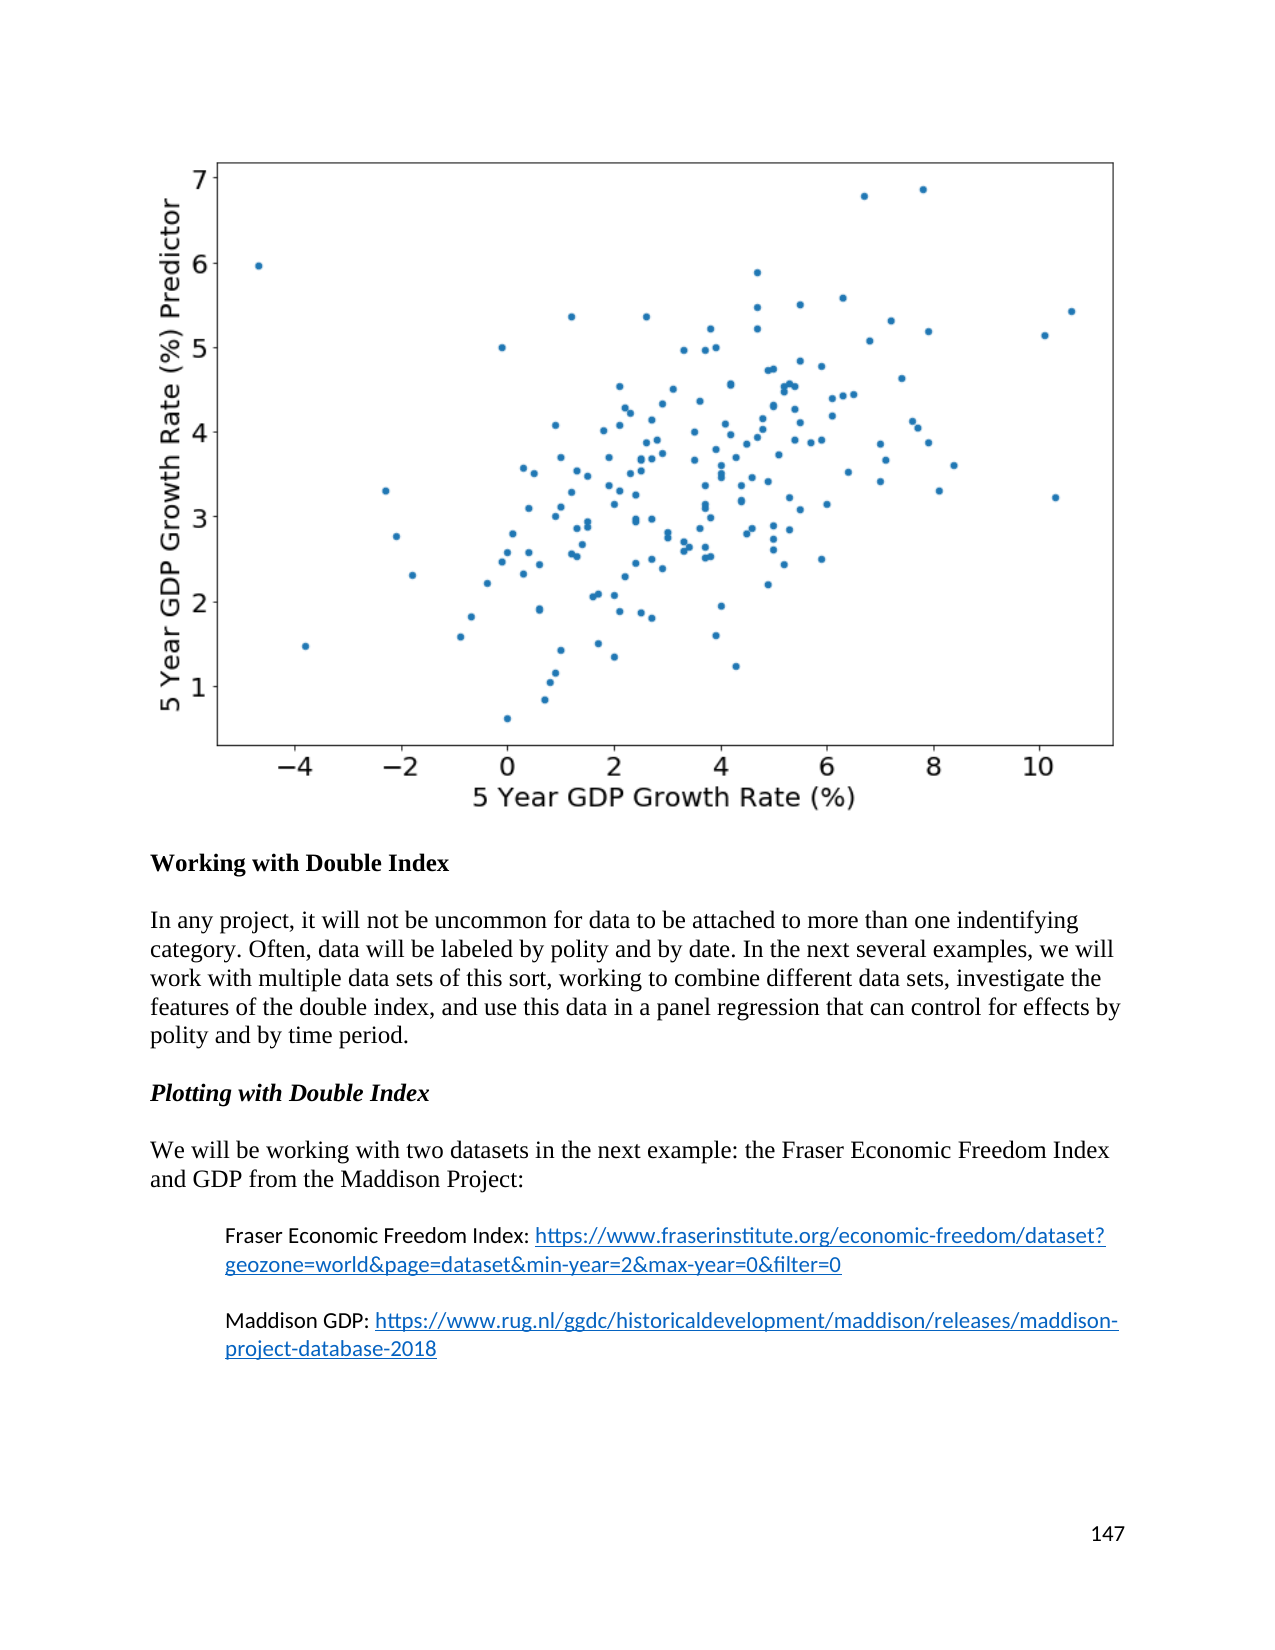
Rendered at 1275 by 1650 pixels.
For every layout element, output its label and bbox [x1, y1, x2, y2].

picture [150, 150, 1125, 820]
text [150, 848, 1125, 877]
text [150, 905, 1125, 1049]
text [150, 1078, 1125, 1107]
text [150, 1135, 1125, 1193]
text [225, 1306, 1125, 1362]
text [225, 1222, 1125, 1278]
